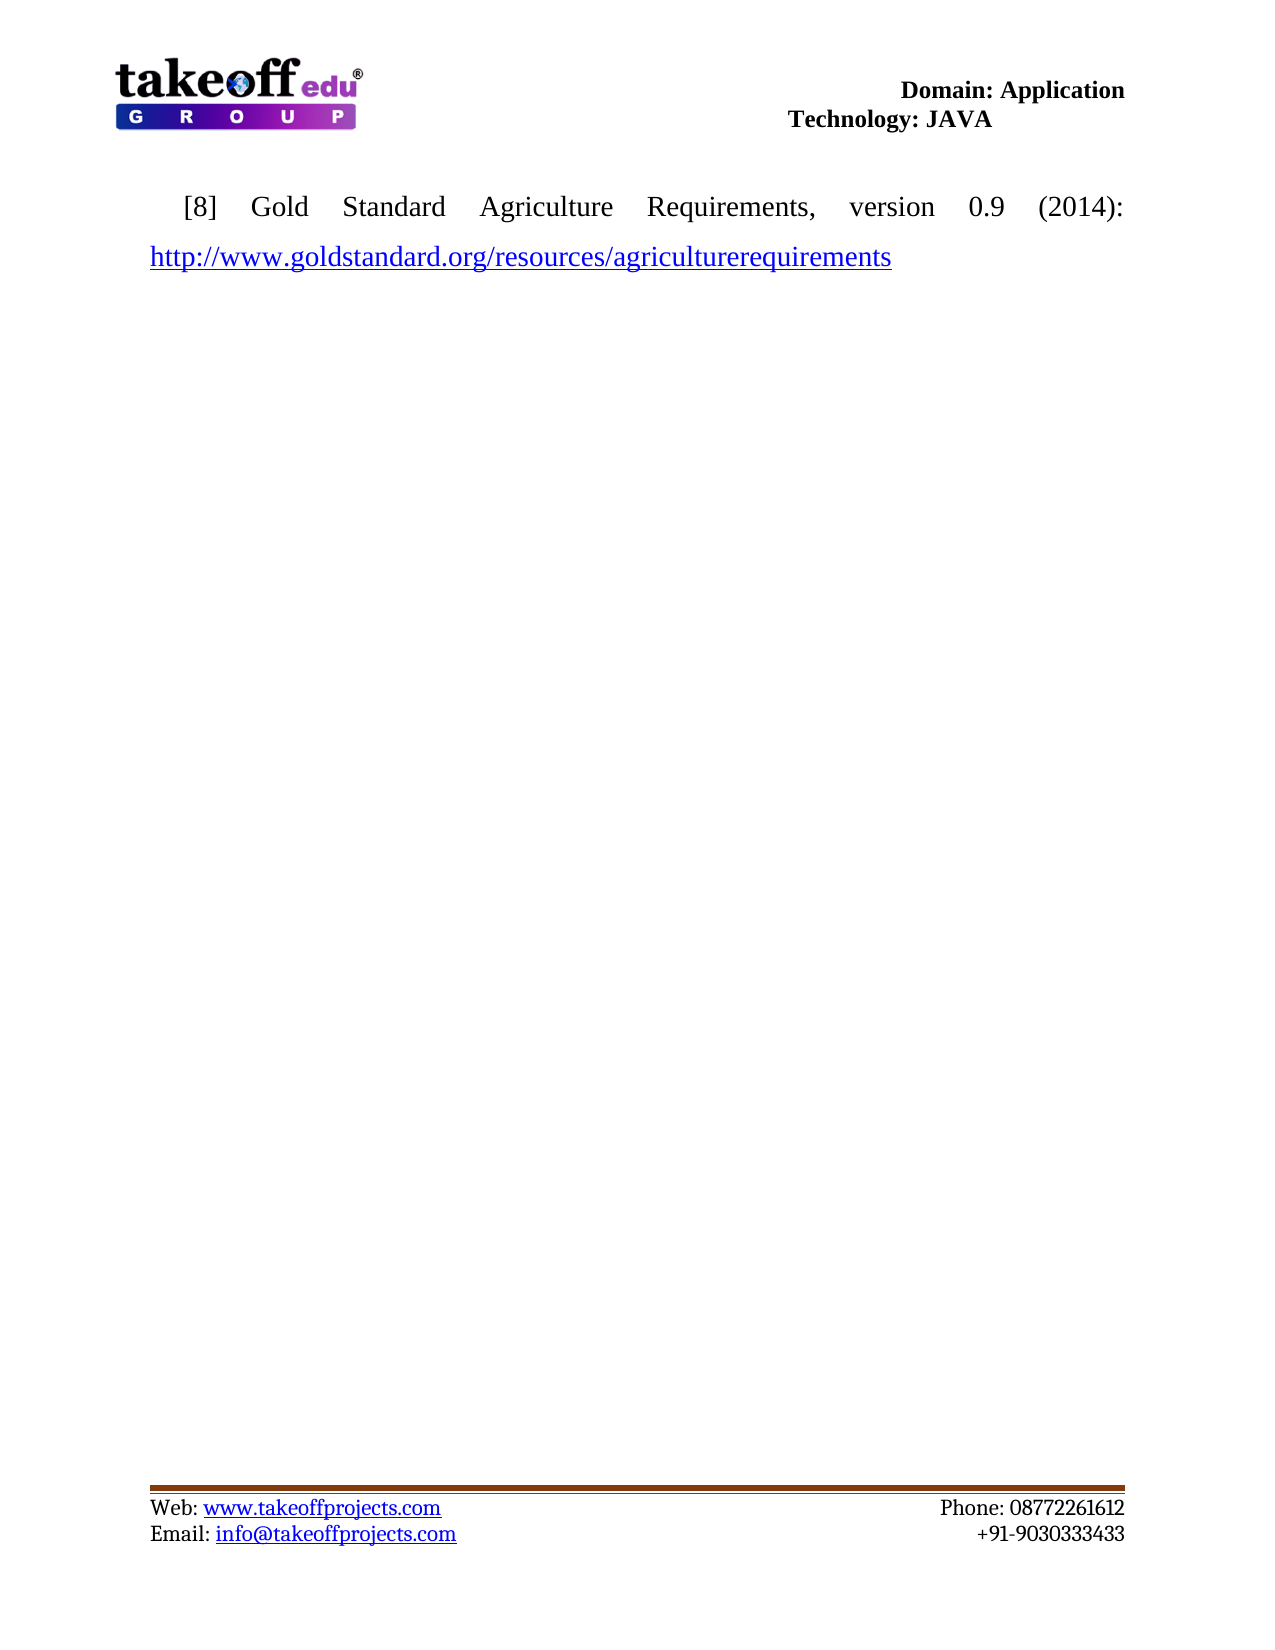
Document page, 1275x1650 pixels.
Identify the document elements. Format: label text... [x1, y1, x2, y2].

picture [112, 53, 366, 140]
text [8] Gold Standard Agriculture Requirements, version 0.9 (2014): http://www.goldstandard.org/resources/agriculturerequirements [150, 189, 1125, 273]
